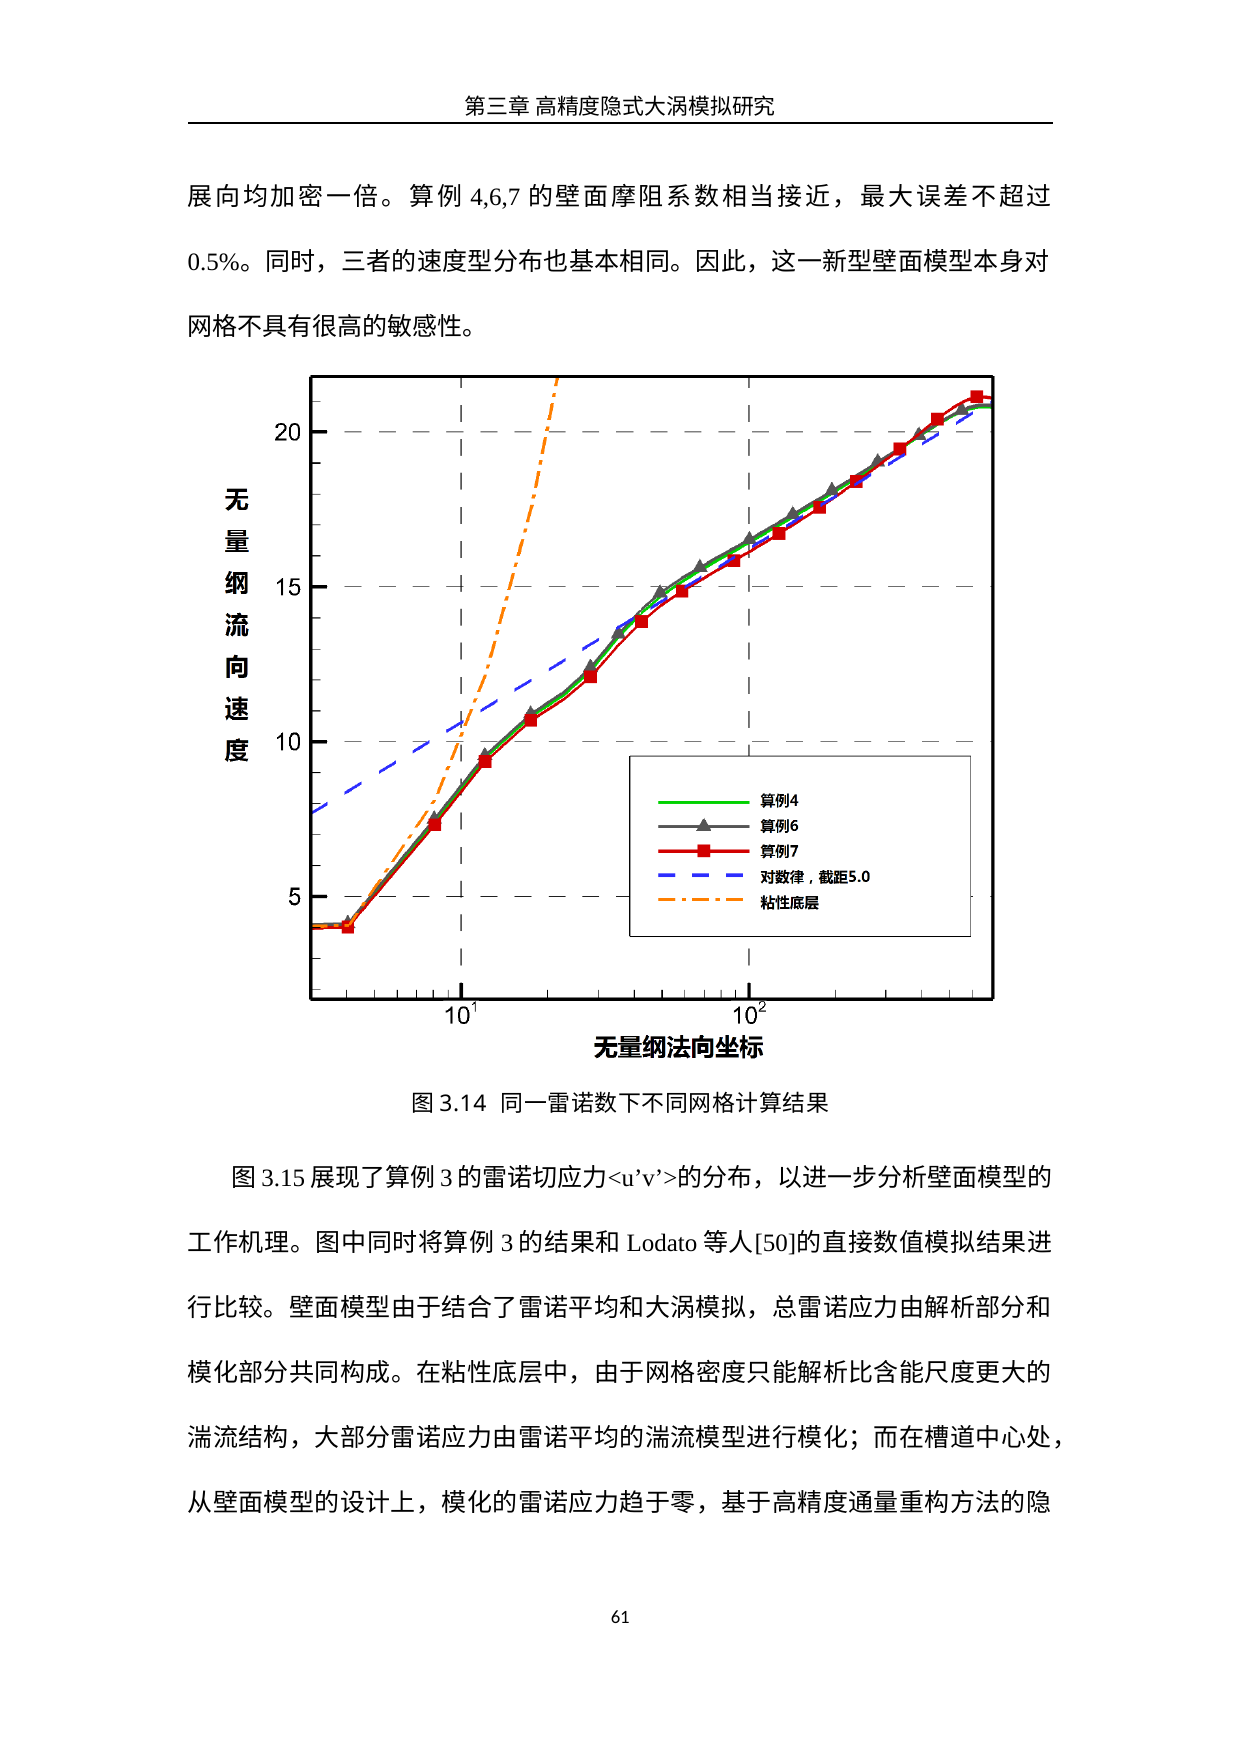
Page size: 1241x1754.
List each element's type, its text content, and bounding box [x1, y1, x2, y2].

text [187, 1143, 1053, 1533]
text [187, 162, 1053, 357]
text 图3.14 同一雷诺数下不同网格计算结果 [187, 1084, 1053, 1118]
picture [214, 357, 1026, 1066]
